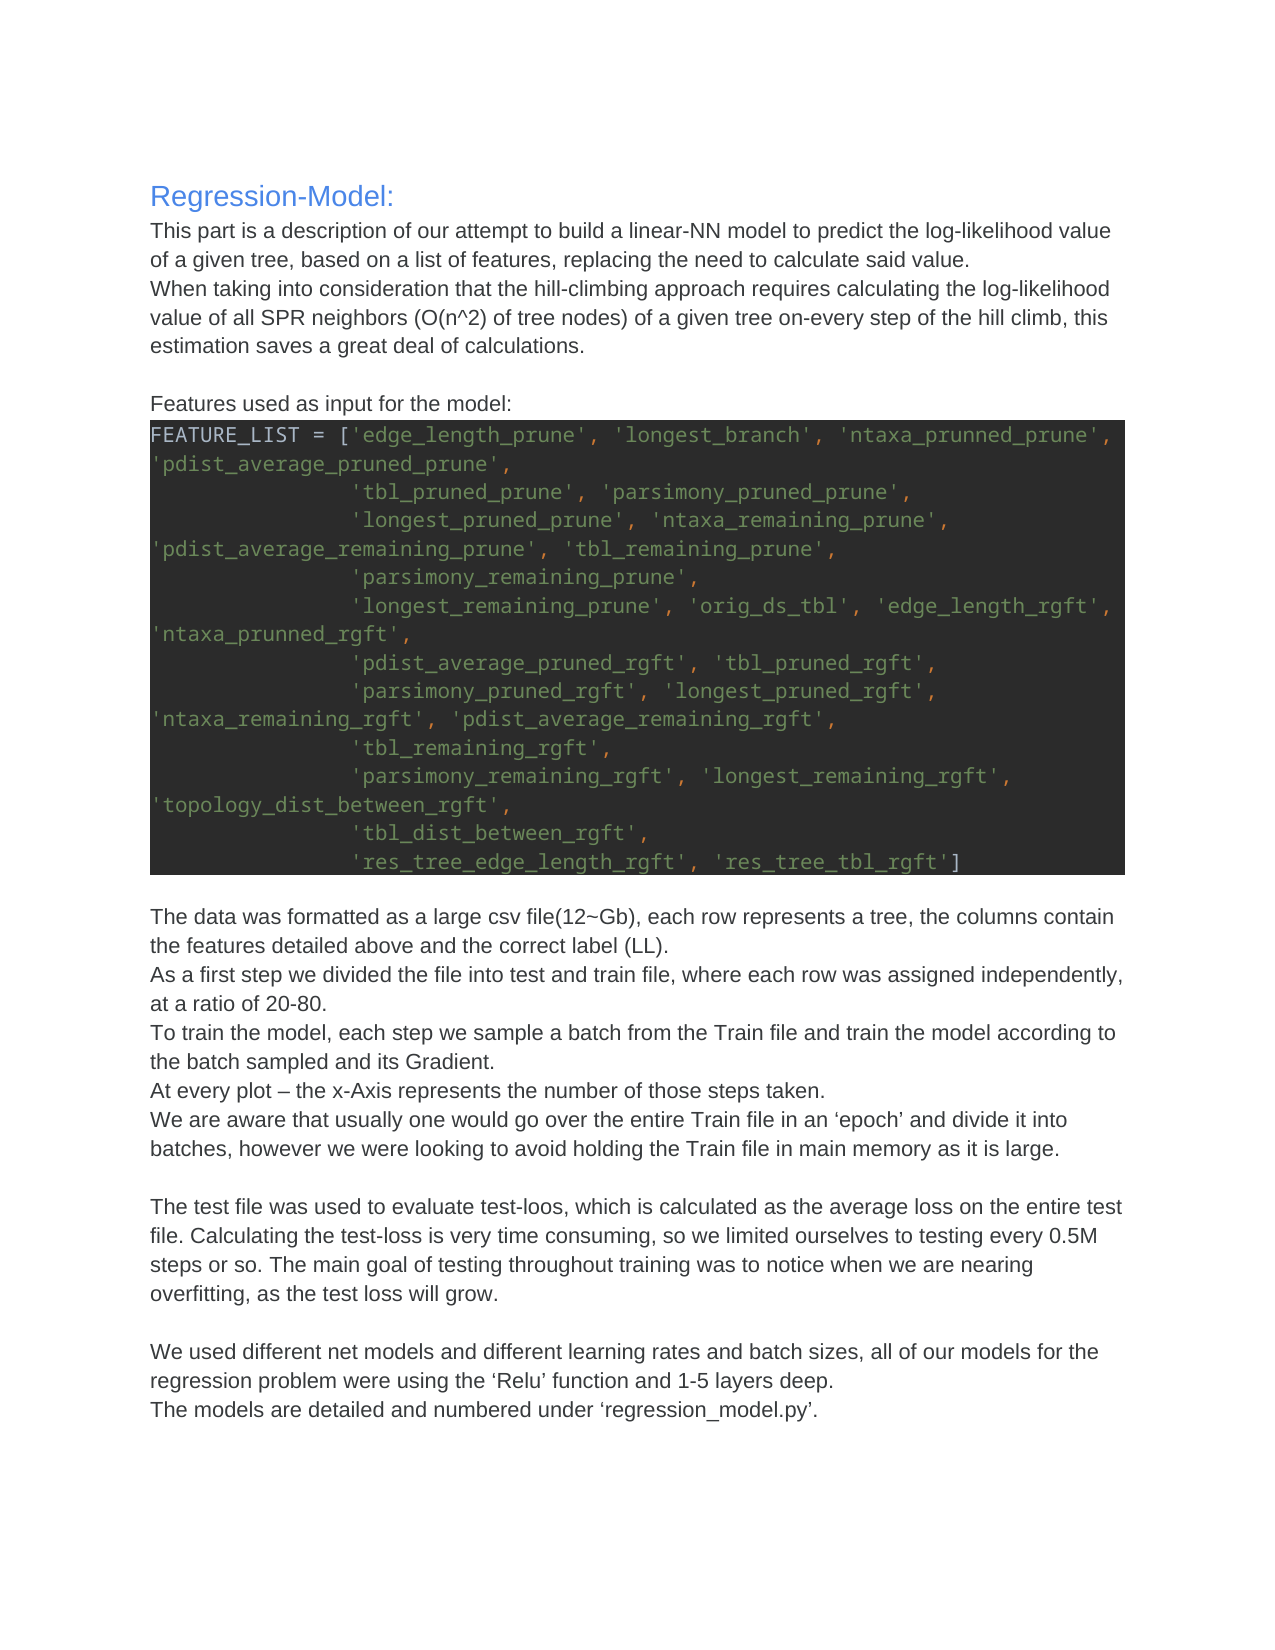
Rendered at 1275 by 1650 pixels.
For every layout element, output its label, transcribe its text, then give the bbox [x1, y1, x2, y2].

text To train the model, each step we sample a batch from the Train file and train the model according to the batch sampled and its Gradient. [150, 1020, 1125, 1074]
text Features used as input for the model: [150, 391, 1125, 416]
text At every plot – the x-Axis represents the number of those steps taken. [150, 1078, 1125, 1103]
text As a first step we divided the file into test and train file, where each row was assigned independently, at a ratio of 20-80. [150, 962, 1125, 1016]
text Regression-Model: [150, 179, 1125, 212]
text We used different net models and different learning rates and batch sizes, all of our models for the regression problem were using the ‘Relu’ function and 1-5 layers deep. [150, 1338, 1125, 1393]
text The models are detailed and numbered under ‘regression_model.py’. [150, 1396, 1125, 1422]
text This part is a description of our attempt to build a linear-NN model to predict the log-likelihood value of a given tree, based on a list of features, replacing the need to calculate said value. [150, 217, 1125, 272]
text The data was formatted as a large csv file(12~Gb), each row represents a tree, the columns contain the features detailed above and the correct label (LL). [150, 904, 1125, 958]
text FEATURE_LIST = ['edge_length_prune', 'longest_branch', 'ntaxa_prunned_prune', 'pdist_average_pruned_prune', 'tbl_pruned_prune', 'parsimony_pruned_prune', 'longest_pruned_prune', 'ntaxa_remaining_prune', 'pdist_average_remaining_prune', 'tbl_remaining_prune', 'parsimony_remaining_prune', 'longest_remaining_prune', 'orig_ds_tbl', 'edge_length_rgft', 'ntaxa_prunned_rgft', 'pdist_average_pruned_rgft', 'tbl_pruned_rgft', 'parsimony_pruned_rgft', 'longest_pruned_rgft', 'ntaxa_remaining_rgft', 'pdist_average_remaining_rgft', 'tbl_remaining_rgft', 'parsimony_remaining_rgft', 'longest_remaining_rgft', 'topology_dist_between_rgft', 'tbl_dist_between_rgft', 'res_tree_edge_length_rgft', 'res_tree_tbl_rgft'] [150, 420, 1125, 875]
text When taking into consideration that the hill-climbing approach requires calculating the log-likelihood value of all SPR neighbors (O(n^2) of tree nodes) of a given tree on-every step of the hill climb, this estimation saves a great deal of calculations. [150, 275, 1125, 358]
text The test file was used to evaluate test-loos, which is calculated as the average loss on the entire test file. Calculating the test-loss is very time consuming, so we limited ourselves to testing every 0.5M steps or so. The main goal of testing throughout training was to notice when we are nearing overfitting, as the test loss will grow. [150, 1194, 1125, 1306]
text We are aware that usually one would go over the entire Train file in an ‘epoch’ and divide it into batches, however we were looking to avoid holding the Train file in main memory as it is large. [150, 1107, 1125, 1161]
